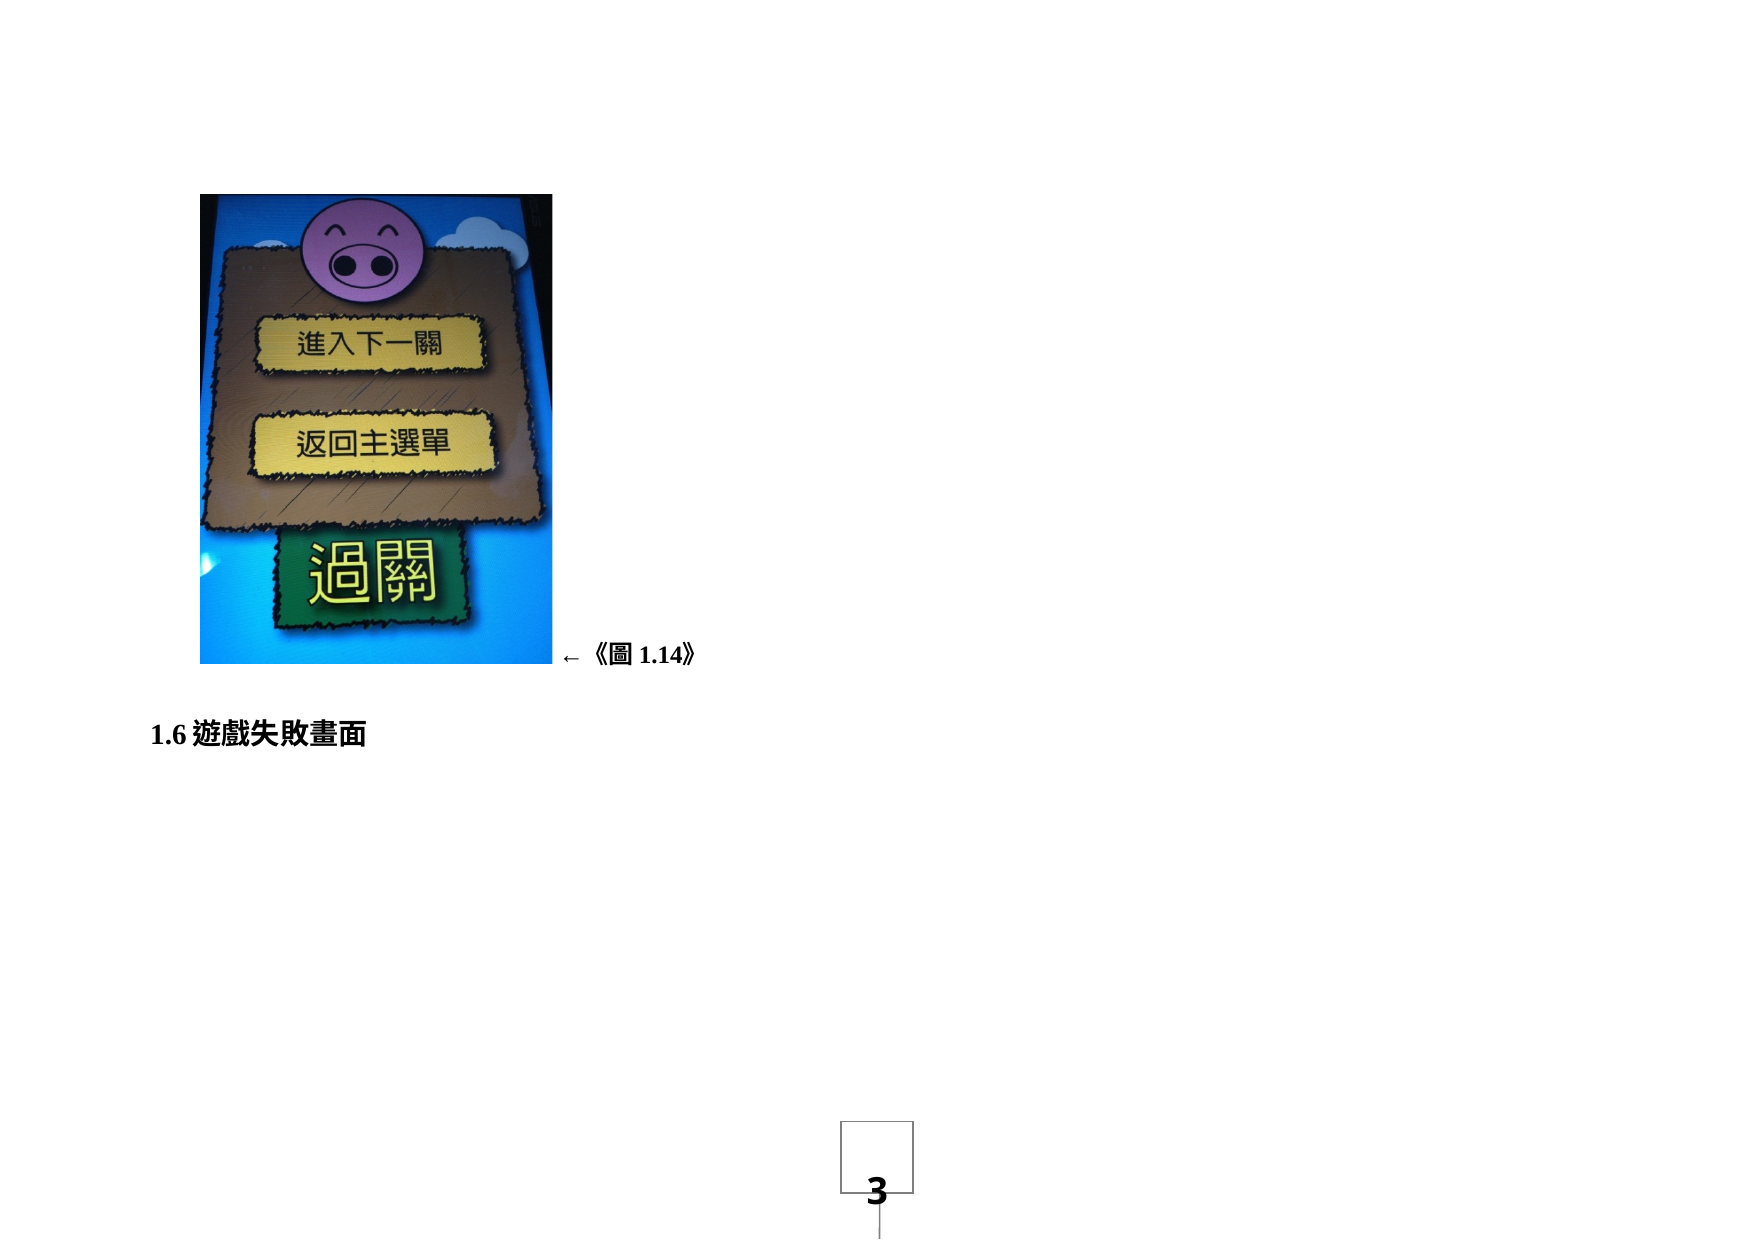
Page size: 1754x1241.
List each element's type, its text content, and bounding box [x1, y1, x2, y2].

text ←《圖1.14》 [150, 189, 1604, 676]
text 1.6遊戲失敗畫面 [150, 694, 1604, 769]
picture [200, 553, 250, 664]
picture [200, 194, 553, 664]
